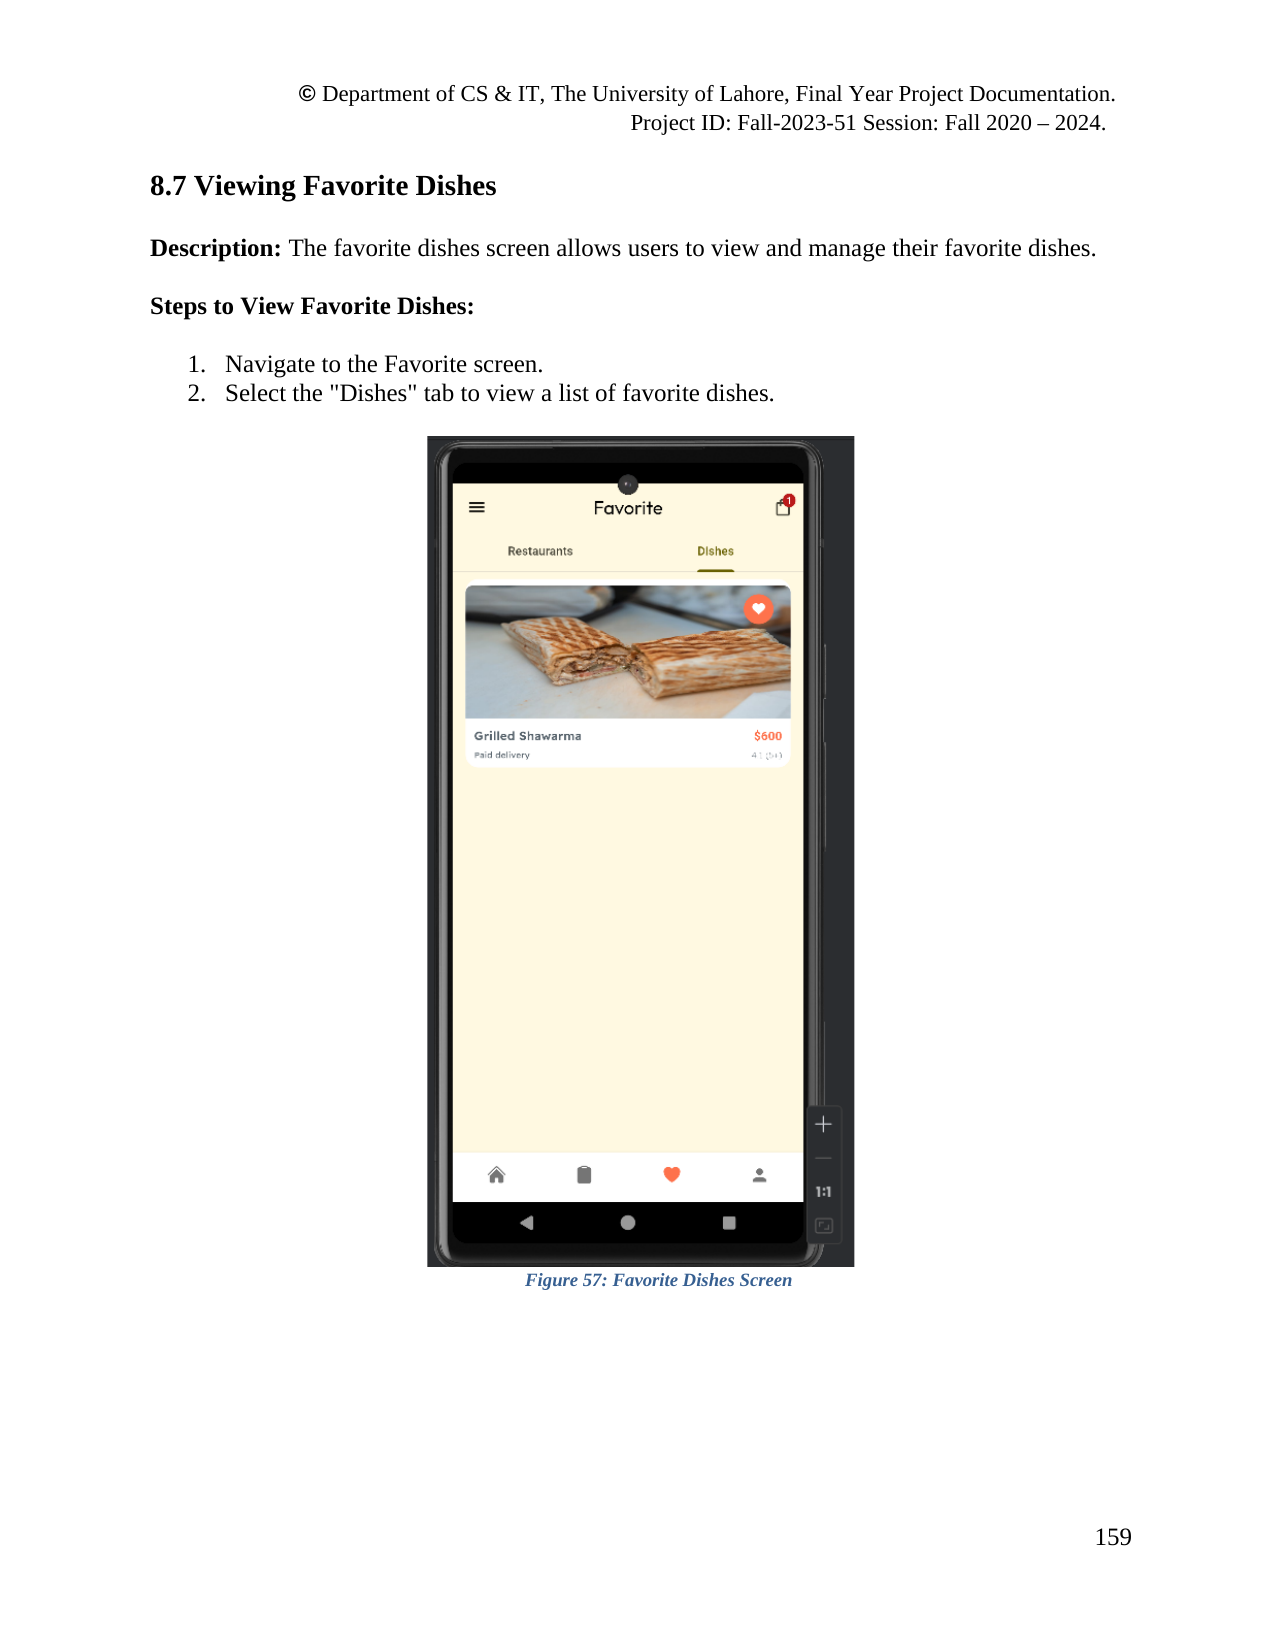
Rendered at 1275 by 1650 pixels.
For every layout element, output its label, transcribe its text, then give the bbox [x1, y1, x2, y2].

text Description: The favorite dishes screen allows users to view and manage their favorite dishes. [150, 233, 1132, 262]
picture [427, 436, 855, 1267]
text Steps to View Favorite Dishes: [150, 291, 1132, 320]
list Select the "Dishes" tab to view a list of favorite dishes. [187, 378, 1132, 407]
subtitle 8.7 Viewing Favorite Dishes [150, 168, 1132, 202]
subtitle Figure 57: Favorite Dishes Screen [187, 1269, 1132, 1291]
list Navigate to the Favorite screen. [187, 349, 1132, 378]
